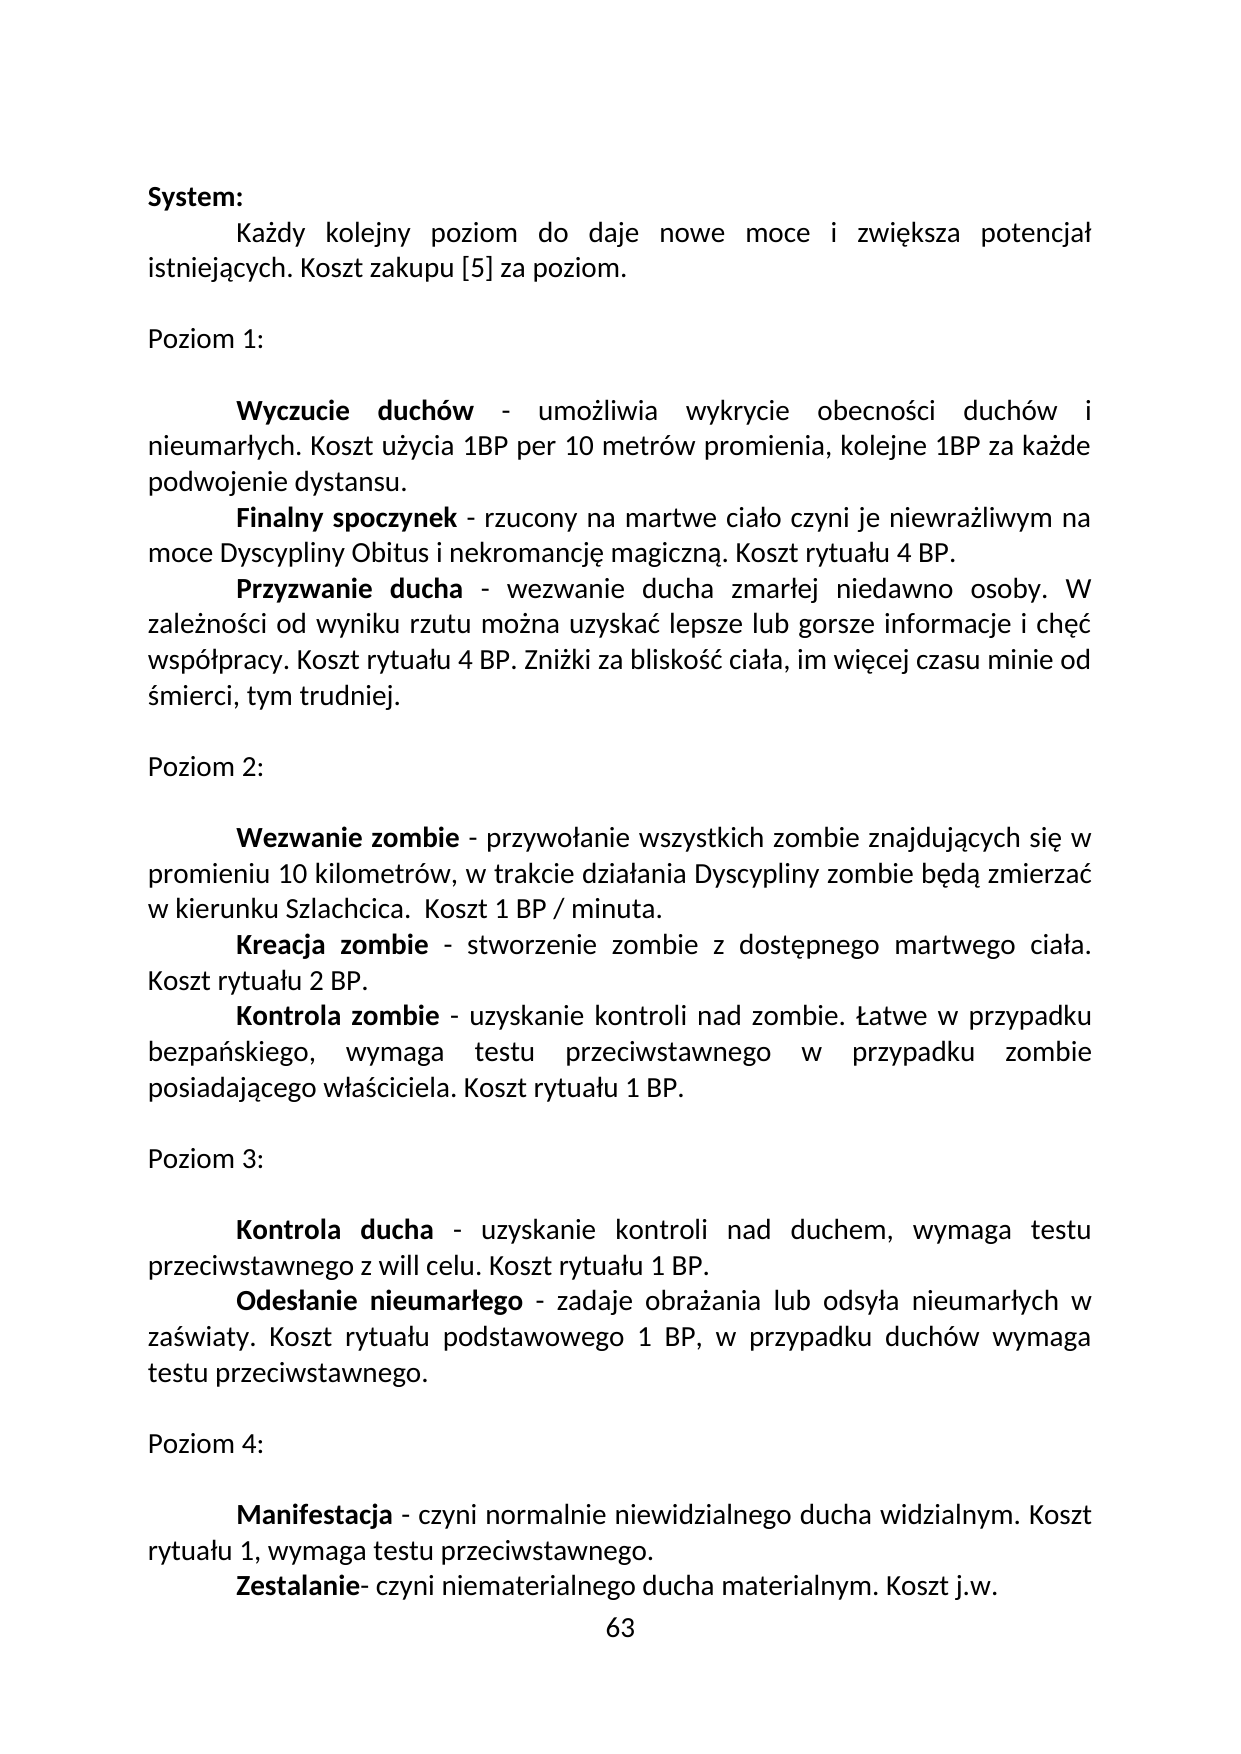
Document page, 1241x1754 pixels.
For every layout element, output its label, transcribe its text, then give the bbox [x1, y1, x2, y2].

text Manifestacja - czyni normalnie niewidzialnego ducha widzialnym. Koszt rytuału 1, wymaga testu przeciwstawnego. [148, 1496, 1093, 1567]
text Kontrola zombie - uzyskanie kontroli nad zombie. Łatwe w przypadku bezpańskiego, wymaga testu przeciwstawnego w przypadku zombie posiadającego właściciela. Koszt rytuału 1 BP. [148, 997, 1093, 1104]
text Kontrola ducha - uzyskanie kontroli nad duchem, wymaga testu przeciwstawnego z will celu. Koszt rytuału 1 BP. [148, 1211, 1093, 1282]
text Poziom 1: [148, 321, 1093, 356]
text Zestalanie- czyni niematerialnego ducha materialnym. Koszt j.w. [148, 1567, 1093, 1603]
text Wyczucie duchów - umożliwia wykrycie obecności duchów i nieumarłych. Koszt użycia 1BP per 10 metrów promienia, kolejne 1BP za każde podwojenie dystansu. [148, 392, 1093, 499]
text Poziom 4: [148, 1425, 1093, 1461]
text Każdy kolejny poziom do daje nowe moce i zwiększa potencjał istniejących. Koszt zakupu [5] za poziom. [148, 214, 1093, 285]
text Wezwanie zombie - przywołanie wszystkich zombie znajdujących się w promieniu 10 kilometrów, w trakcie działania Dyscypliny zombie będą zmierzać w kierunku Szlachcica. Koszt 1 BP / minuta. [148, 819, 1093, 926]
text Przyzwanie ducha - wezwanie ducha zmarłej niedawno osoby. W zależności od wyniku rzutu można uzyskać lepsze lub gorsze informacje i chęć współpracy. Koszt rytuału 4 BP. Zniżki za bliskość ciała, im więcej czasu minie od śmierci, tym trudniej. [148, 570, 1093, 712]
text Poziom 3: [148, 1140, 1093, 1176]
text Kreacja zombie - stworzenie zombie z dostępnego martwego ciała. Koszt rytuału 2 BP. [148, 926, 1093, 997]
text Finalny spoczynek - rzucony na martwe ciało czyni je niewrażliwym na moce Dyscypliny Obitus i nekromancję magiczną. Koszt rytuału 4 BP. [148, 499, 1093, 570]
text System: [148, 178, 1093, 214]
text Poziom 2: [148, 748, 1093, 784]
text Odesłanie nieumarłego - zadaje obrażania lub odsyła nieumarłych w zaświaty. Koszt rytuału podstawowego 1 BP, w przypadku duchów wymaga testu przeciwstawnego. [148, 1282, 1093, 1389]
